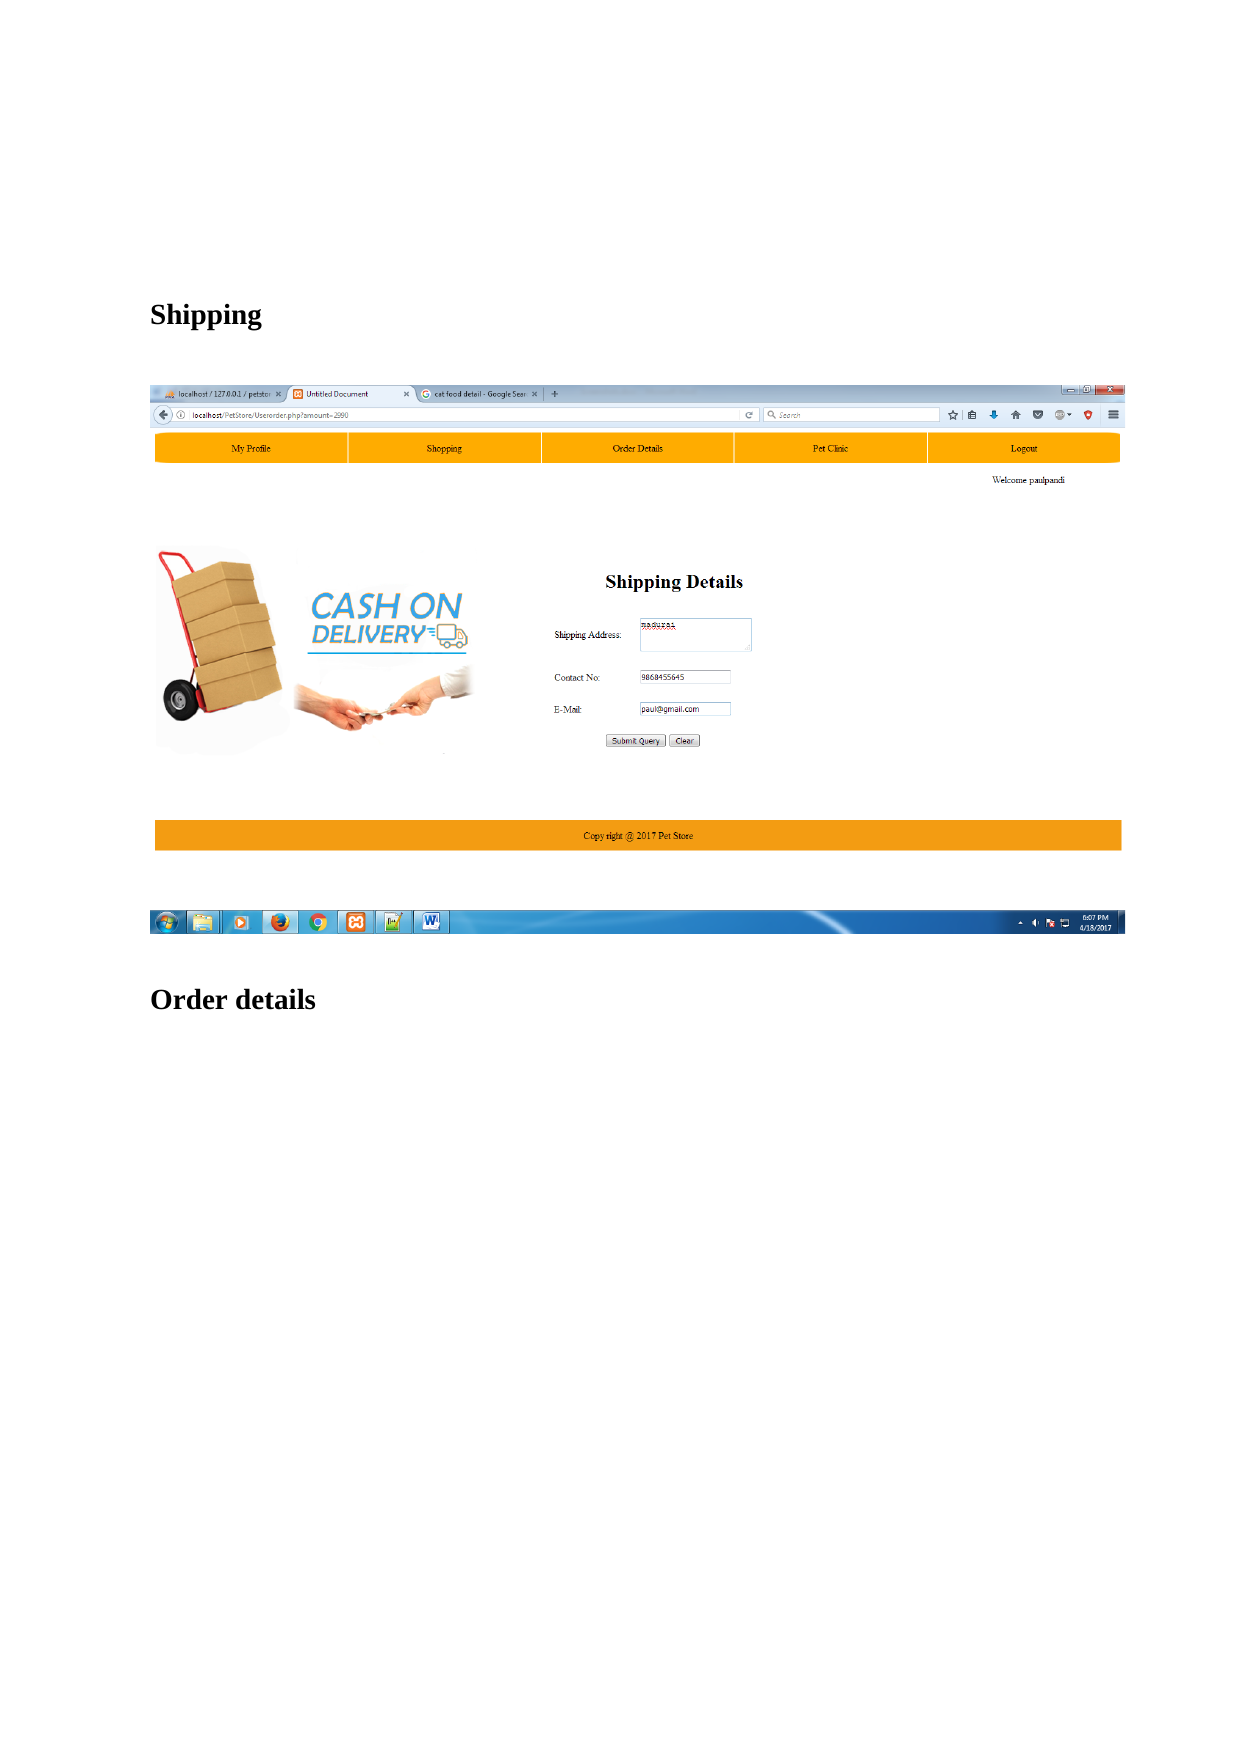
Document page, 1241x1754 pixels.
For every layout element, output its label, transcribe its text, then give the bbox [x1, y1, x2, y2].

picture [150, 385, 1125, 934]
text Shipping [150, 297, 1090, 331]
text Order details [150, 982, 1090, 1016]
